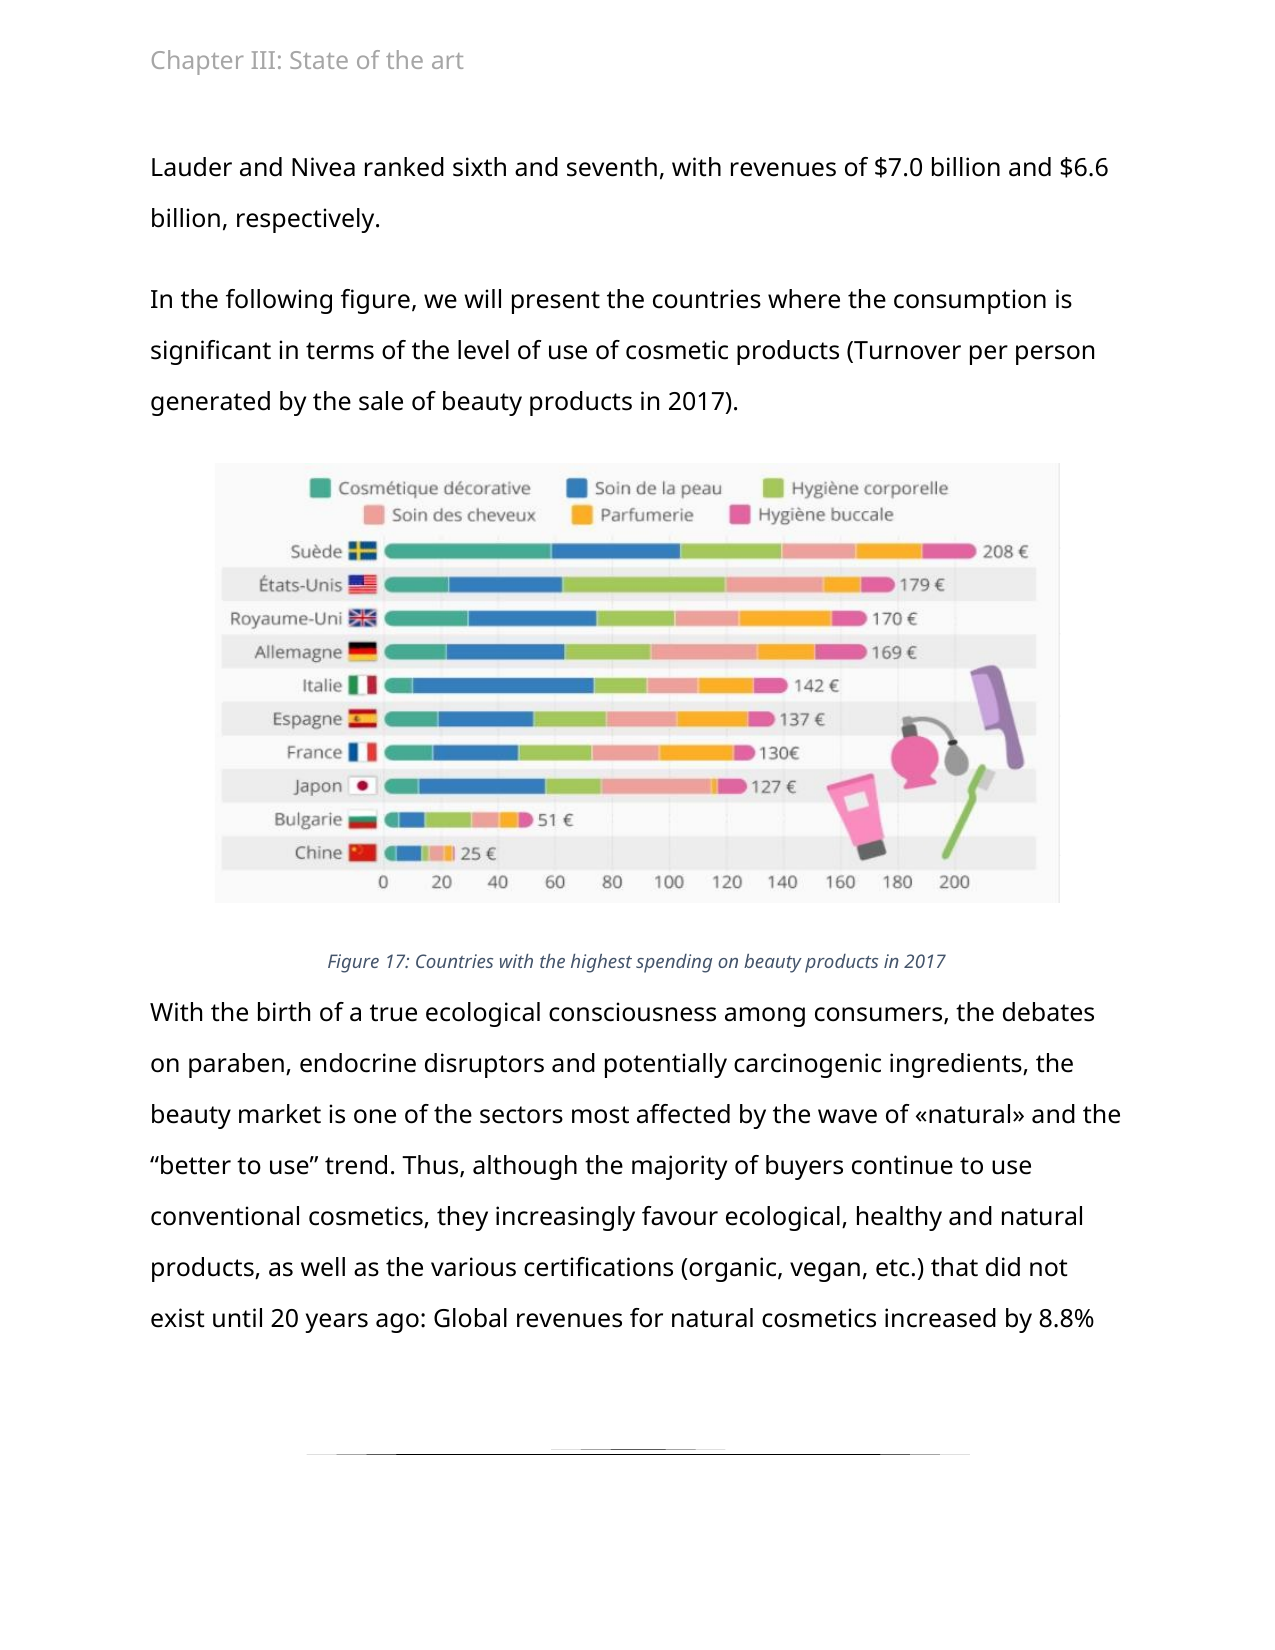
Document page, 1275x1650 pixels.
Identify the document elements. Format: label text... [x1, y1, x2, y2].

text In the following figure, we will present the countries where the consumption is significant in terms of the level of use of cosmetic products (Turnover per person generated by the sale of beauty products in 2017). [150, 281, 1125, 417]
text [150, 995, 1125, 1335]
picture [214, 463, 1061, 903]
text Figure 17: Countries with the highest spending on beauty products in 2017 [150, 948, 1125, 974]
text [150, 150, 1125, 235]
